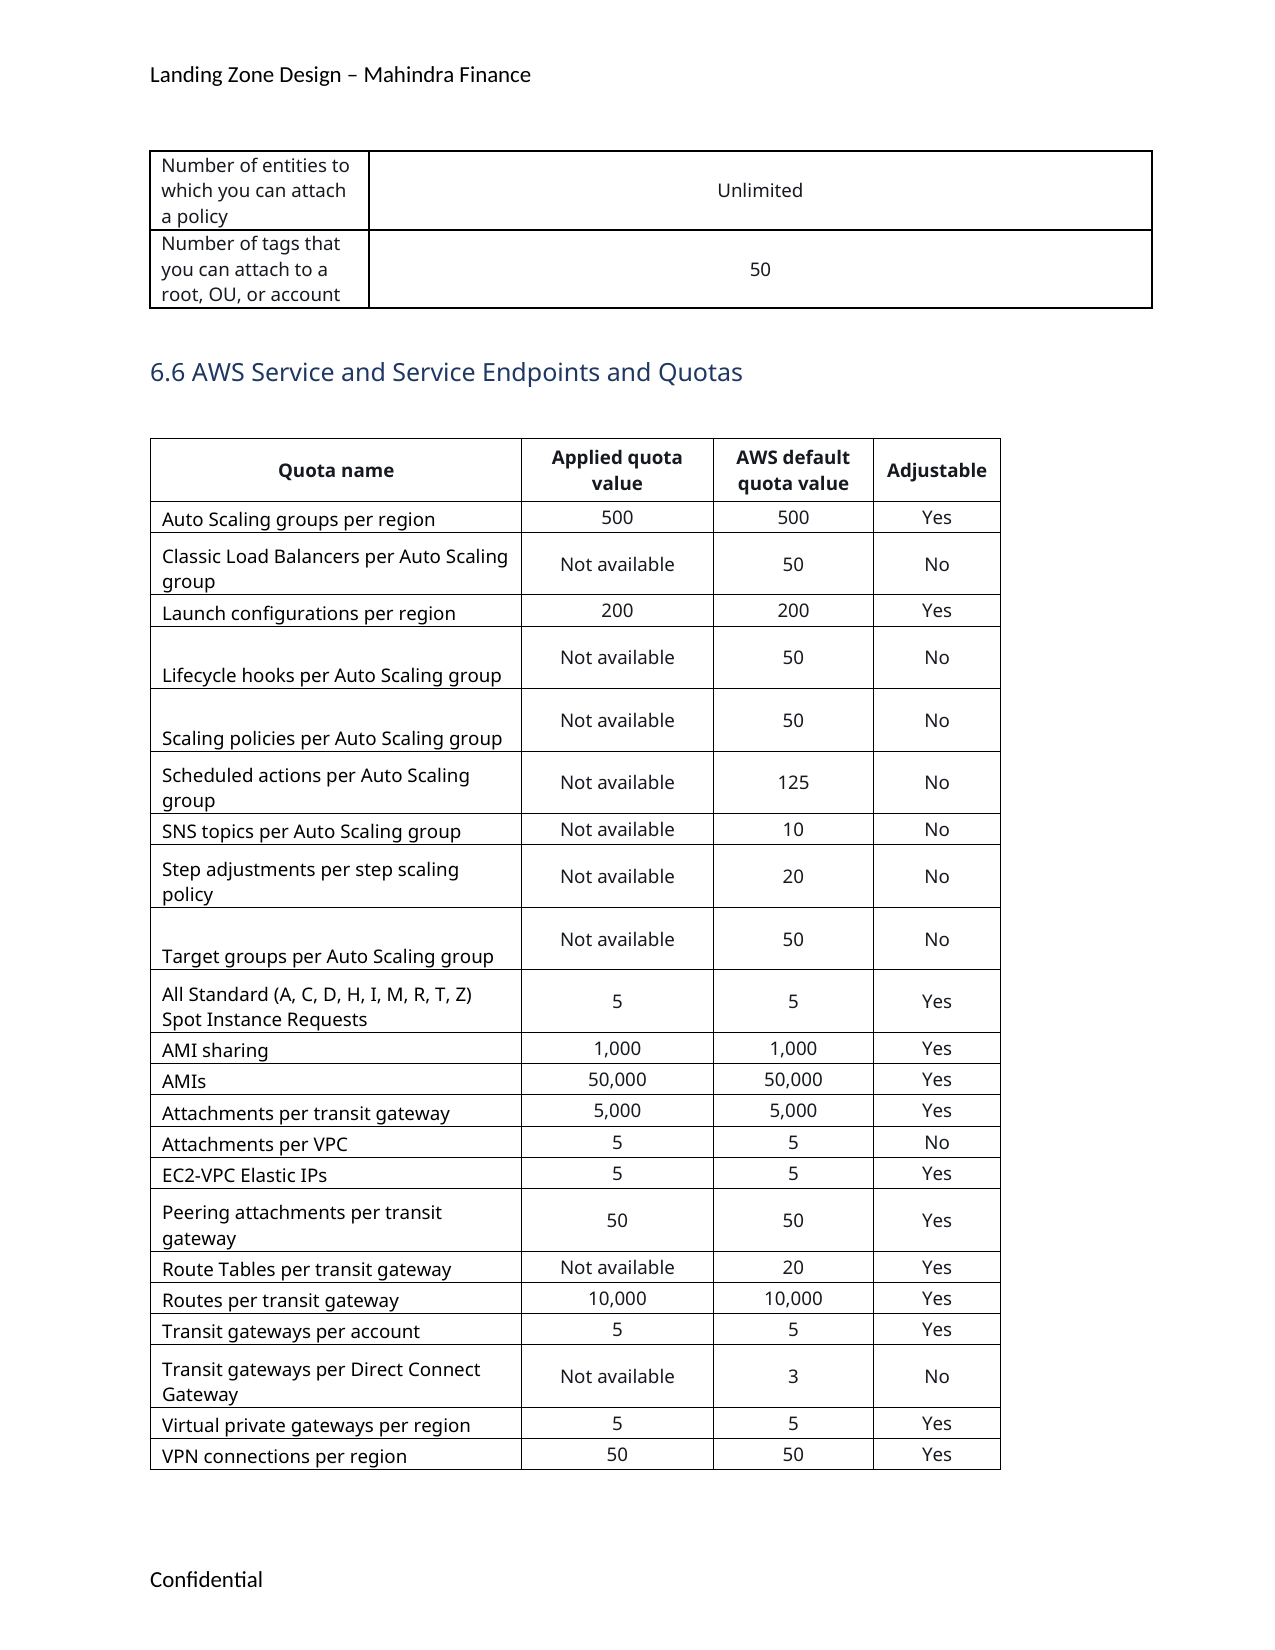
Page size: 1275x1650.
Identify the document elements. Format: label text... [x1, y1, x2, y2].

table_cell 5 [714, 1314, 873, 1344]
table_cell Attachments per transit gateway [151, 1095, 521, 1126]
subtitle 6.6 AWS Service and Service Endpoints and Quotas [150, 354, 1125, 388]
table_cell Virtual private gateways per region [151, 1408, 521, 1438]
table_cell Yes [874, 1158, 1000, 1188]
table_cell Attachments per VPC [151, 1127, 521, 1157]
table_cell All Standard (A, C, D, H, I, M, R, T, Z) Spot Instance Requests [151, 970, 521, 1032]
table_cell Not available [522, 752, 713, 813]
table_cell Not available [522, 845, 713, 907]
table_cell Yes [874, 970, 1000, 1032]
table_cell No [874, 533, 1000, 594]
table_cell 50,000 [714, 1064, 873, 1094]
table_cell EC2-VPC Elastic IPs [151, 1158, 521, 1188]
table_cell Not available [522, 627, 713, 688]
table_cell Not available [522, 1252, 713, 1282]
table_cell Yes [874, 1252, 1000, 1282]
table_cell 5,000 [714, 1095, 873, 1126]
table_cell 5 [522, 1127, 713, 1157]
table_cell 5 [522, 1314, 713, 1344]
table_cell 1,000 [522, 1033, 713, 1063]
table_cell Auto Scaling groups per region [151, 502, 521, 532]
table_cell Scaling policies per Auto Scaling group [151, 689, 521, 751]
table_cell 10,000 [714, 1283, 873, 1313]
table_header Applied quota value [522, 439, 713, 501]
table_cell Not available [522, 533, 713, 594]
table_cell 50 [370, 231, 1151, 307]
table_cell Route Tables per transit gateway [151, 1252, 521, 1282]
table_cell 5 [714, 1158, 873, 1188]
table_cell Classic Load Balancers per Auto Scaling group [151, 533, 521, 594]
table_cell Not available [522, 1345, 713, 1407]
table_cell AMI sharing [151, 1033, 521, 1063]
table_cell Number of entities to which you can attach a policy [151, 152, 368, 229]
table_cell Routes per transit gateway [151, 1283, 521, 1313]
table_cell No [874, 752, 1000, 813]
table_cell Yes [874, 1189, 1000, 1251]
table_cell 20 [714, 845, 873, 907]
table_cell 5 [714, 1127, 873, 1157]
table_cell SNS topics per Auto Scaling group [151, 814, 521, 844]
table_cell No [874, 1127, 1000, 1157]
table_header Quota name [151, 439, 521, 501]
table_cell 10 [714, 814, 873, 844]
table_cell 5,000 [522, 1095, 713, 1126]
table_cell 50 [522, 1439, 713, 1469]
table_cell 50 [522, 1189, 713, 1251]
table_cell Not available [522, 814, 713, 844]
table_cell No [874, 689, 1000, 751]
table_cell 200 [522, 595, 713, 626]
table_cell Unlimited [370, 152, 1151, 229]
table_cell 10,000 [522, 1283, 713, 1313]
table_cell 500 [714, 502, 873, 532]
table_cell Target groups per Auto Scaling group [151, 908, 521, 969]
table_cell AMIs [151, 1064, 521, 1094]
table_cell VPN connections per region [151, 1439, 521, 1469]
table_cell 500 [522, 502, 713, 532]
table_cell Not available [522, 908, 713, 969]
table_cell 50 [714, 1189, 873, 1251]
table_cell Yes [874, 1314, 1000, 1344]
table_cell 50,000 [522, 1064, 713, 1094]
table_cell Not available [522, 689, 713, 751]
table_cell Step adjustments per step scaling policy [151, 845, 521, 907]
table_cell No [874, 814, 1000, 844]
table_cell 3 [714, 1345, 873, 1407]
table_cell No [874, 627, 1000, 688]
table_cell Yes [874, 1064, 1000, 1094]
table_cell 20 [714, 1252, 873, 1282]
table_cell Yes [874, 1283, 1000, 1313]
table_cell Transit gateways per account [151, 1314, 521, 1344]
table_cell 50 [714, 908, 873, 969]
table_cell 5 [714, 1408, 873, 1438]
table_cell Number of tags that you can attach to a root, OU, or account [151, 231, 368, 307]
table_cell Launch configurations per region [151, 595, 521, 626]
table_cell 5 [522, 970, 713, 1032]
table_cell Yes [874, 1033, 1000, 1063]
table_cell Transit gateways per Direct Connect Gateway [151, 1345, 521, 1407]
table_cell 50 [714, 533, 873, 594]
table_cell Yes [874, 1408, 1000, 1438]
table_header Adjustable [874, 439, 1000, 501]
table_cell 5 [522, 1158, 713, 1188]
table_cell No [874, 908, 1000, 969]
table_cell Yes [874, 1095, 1000, 1126]
table_cell Yes [874, 502, 1000, 532]
table_cell 5 [522, 1408, 713, 1438]
table_cell Peering attachments per transit gateway [151, 1189, 521, 1251]
table_cell 50 [714, 627, 873, 688]
table_cell 50 [714, 689, 873, 751]
table_cell 50 [714, 1439, 873, 1469]
table_cell Yes [874, 595, 1000, 626]
table_cell 1,000 [714, 1033, 873, 1063]
table_cell No [874, 1345, 1000, 1407]
table_cell No [874, 845, 1000, 907]
table_cell 200 [714, 595, 873, 626]
table_header AWS default quota value [714, 439, 873, 501]
table_cell 5 [714, 970, 873, 1032]
table_cell 125 [714, 752, 873, 813]
table_cell Lifecycle hooks per Auto Scaling group [151, 627, 521, 688]
table_cell Yes [874, 1439, 1000, 1469]
table_cell Scheduled actions per Auto Scaling group [151, 752, 521, 813]
